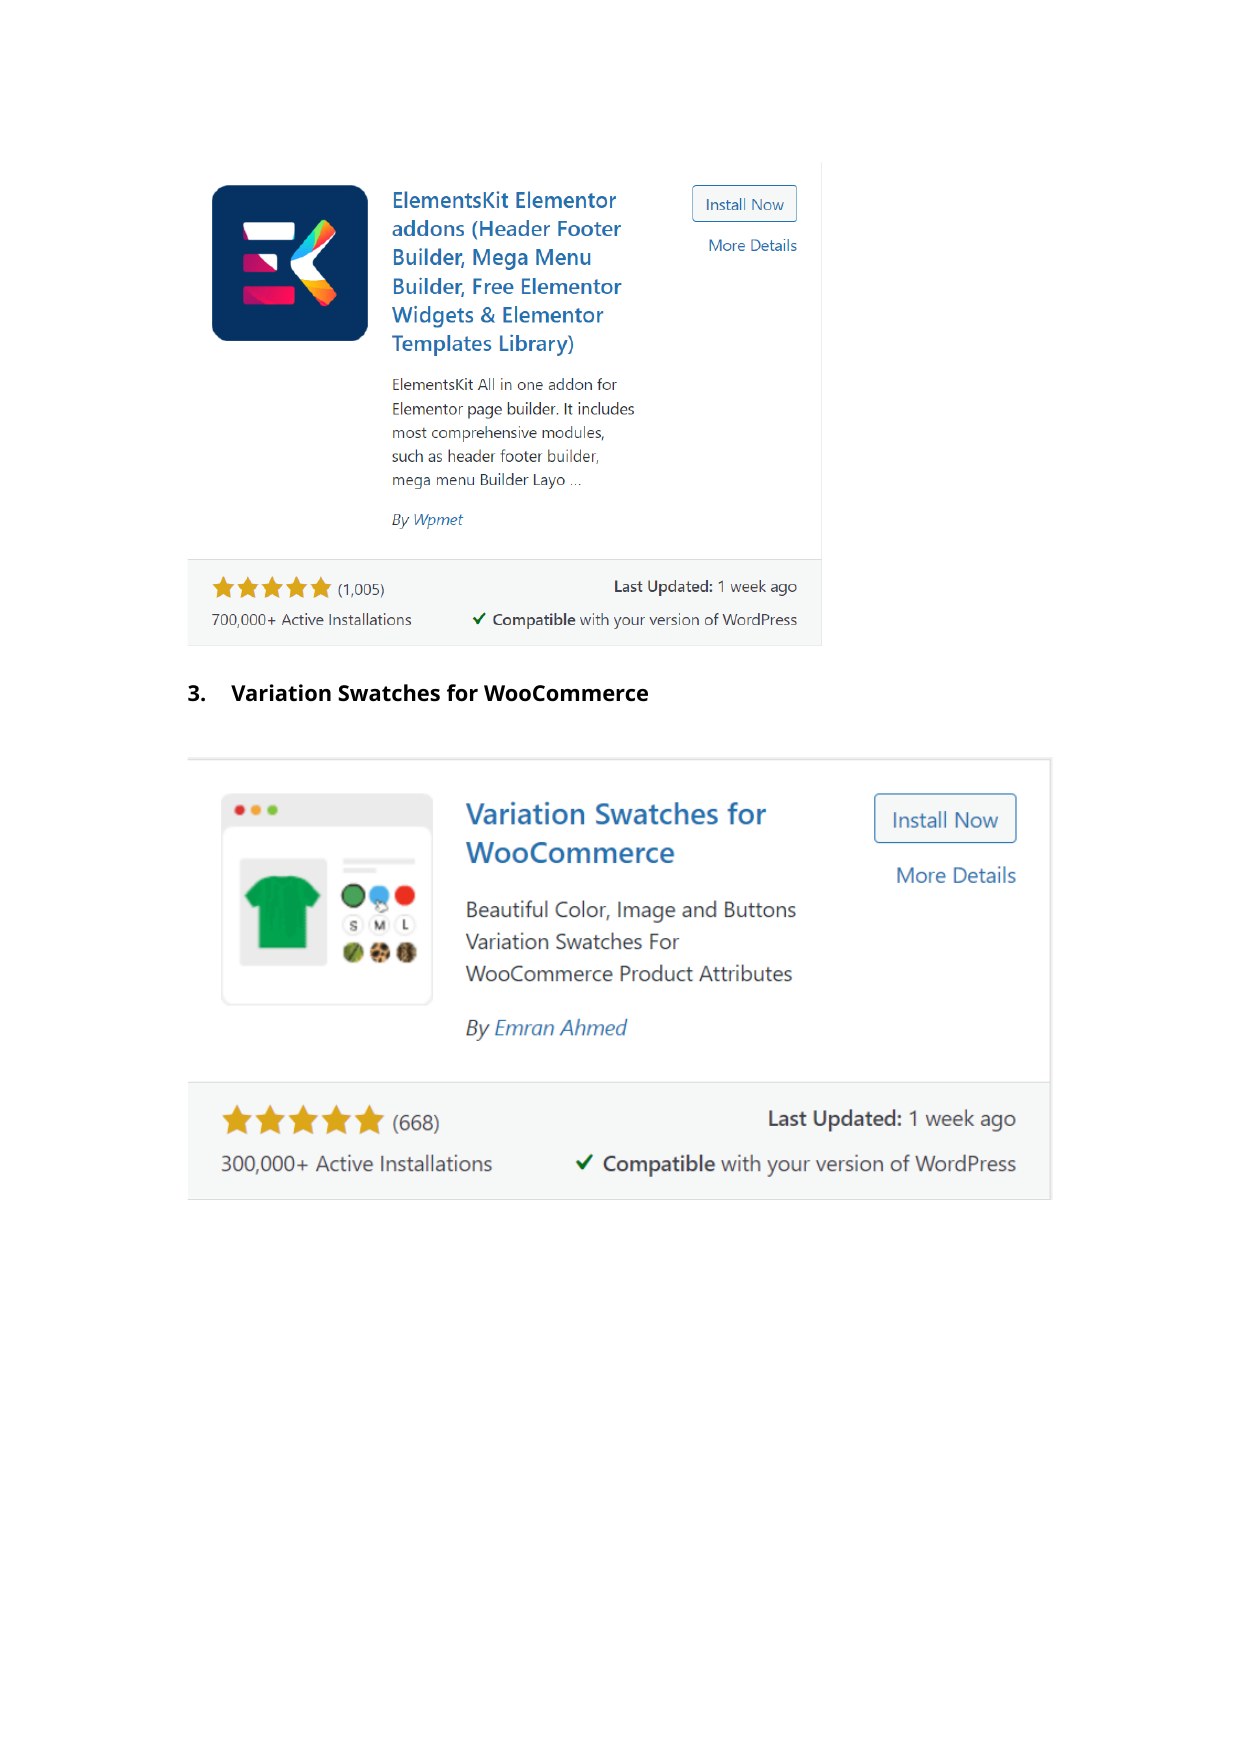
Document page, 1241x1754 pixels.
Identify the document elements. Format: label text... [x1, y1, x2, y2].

subtitle Variation Swatches for WooCommerce [187, 677, 1053, 709]
picture [187, 162, 822, 646]
picture [187, 757, 1053, 1200]
